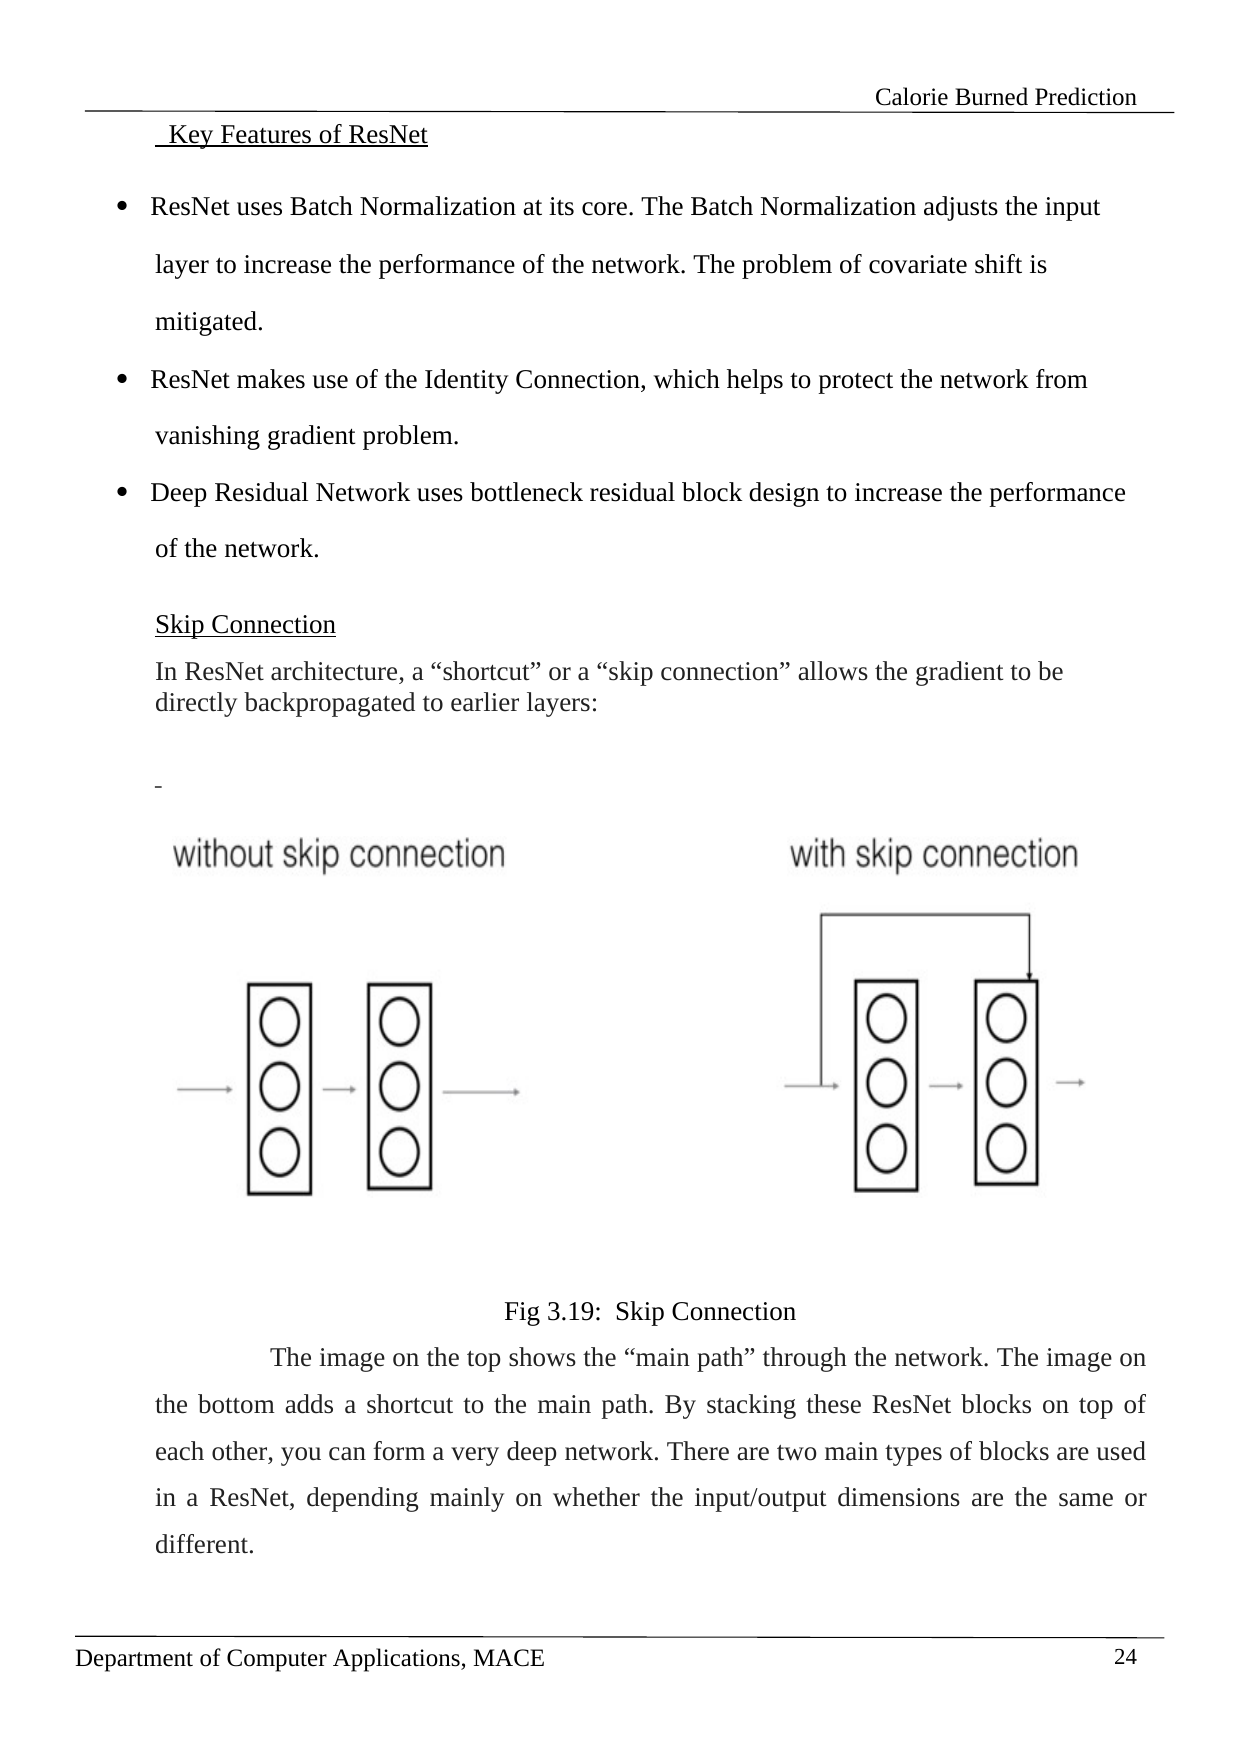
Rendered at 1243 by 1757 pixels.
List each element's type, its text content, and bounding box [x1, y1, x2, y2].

picture [172, 836, 1087, 1198]
text The image on the top shows the “main path” through the network. The image on the bottom adds a shortcut to the main path. By stacking these ResNet blocks on top of each other, you can form a very deep network. There are two main types of blocks are used in a ResNet, depending mainly on whether the input/output dimensions are the same or different. [155, 1341, 1147, 1559]
list Deep Residual Network uses bottleneck residual block design to increase the performance of the network. [117, 476, 1128, 563]
text In ResNet architecture, a “shortcut” or a “skip connection” allows the gradient to be directly backpropagated to earlier layers: [155, 655, 1067, 717]
list ResNet uses Batch Normalization at its core. The Batch Normalization adjusts the input layer to increase the performance of the network. The problem of covariate shift is mitigated. [117, 190, 1102, 336]
text Fig 3.19: Skip Connection [504, 1295, 1243, 1326]
text Key Features of ResNet [155, 118, 1243, 149]
text Skip Connection [155, 608, 1243, 640]
list ResNet makes use of the Identity Connection, which helps to protect the network from vanishing gradient problem. [117, 363, 1089, 451]
